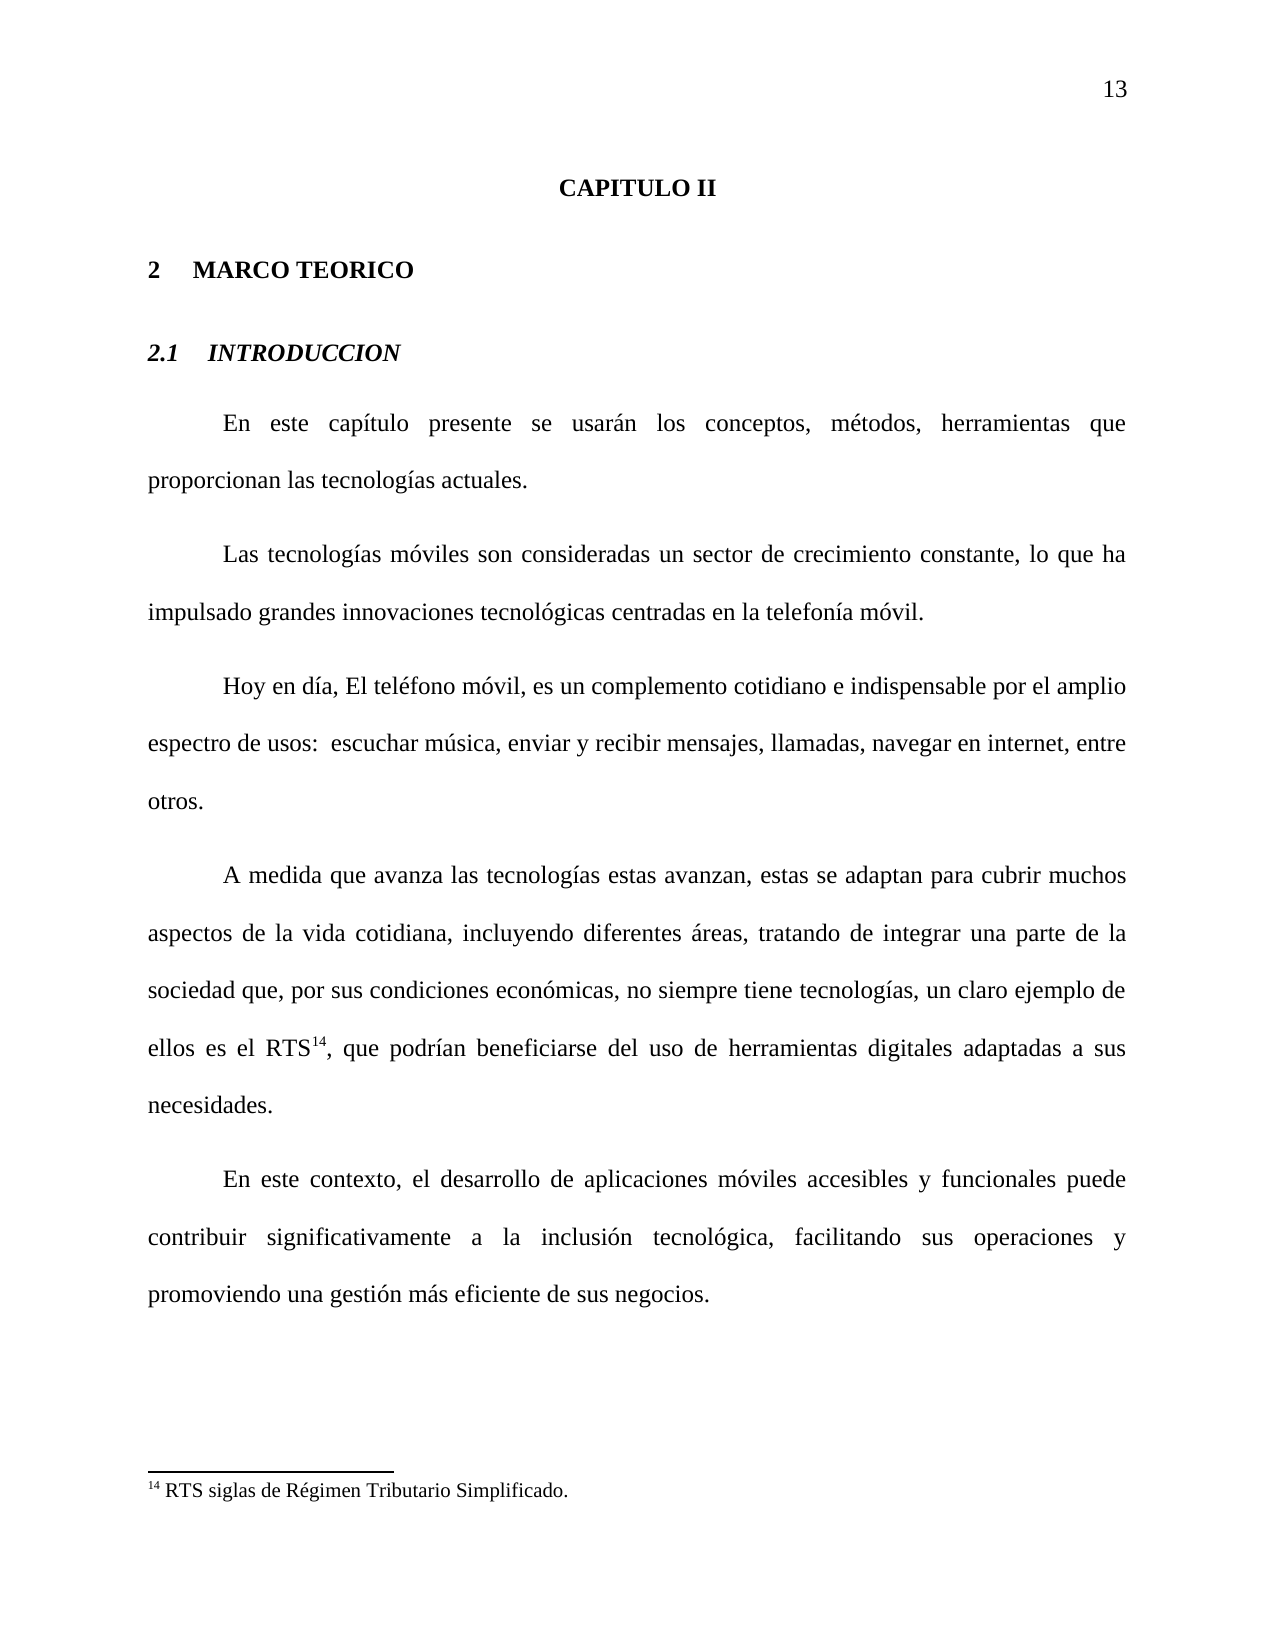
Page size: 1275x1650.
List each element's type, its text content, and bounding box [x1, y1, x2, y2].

text En este contexto, el desarrollo de aplicaciones móviles accesibles y funcionales puede contribuir significativamente a la inclusión tecnológica, facilitando sus operaciones y promoviendo una gestión más eficiente de sus negocios. [148, 1164, 1127, 1308]
text En este capítulo presente se usarán los conceptos, métodos, herramientas que proporcionan las tecnologías actuales. [148, 408, 1127, 494]
text Hoy en día, El teléfono móvil, es un complemento cotidiano e indispensable por el amplio espectro de usos: escuchar música, enviar y recibir mensajes, llamadas, navegar en internet, entre otros. [148, 671, 1127, 815]
text A medida que avanza las tecnologías estas avanzan, estas se adaptan para cubrir muchos aspectos de la vida cotidiana, incluyendo diferentes áreas, tratando de integrar una parte de la sociedad que, por sus condiciones económicas, no siempre tiene tecnologías, un claro ejemplo de ellos es el RTS, que podrían beneficiarse del uso de herramientas digitales adaptadas a sus necesidades. [148, 860, 1127, 1119]
text Las tecnologías móviles son consideradas un sector de crecimiento constante, lo que ha impulsado grandes innovaciones tecnológicas centradas en la telefonía móvil. [148, 539, 1127, 626]
subtitle INTRODUCCION [148, 338, 1127, 366]
subtitle MARCO TEORICO [148, 255, 1127, 284]
text CAPITULO II [148, 173, 1127, 201]
